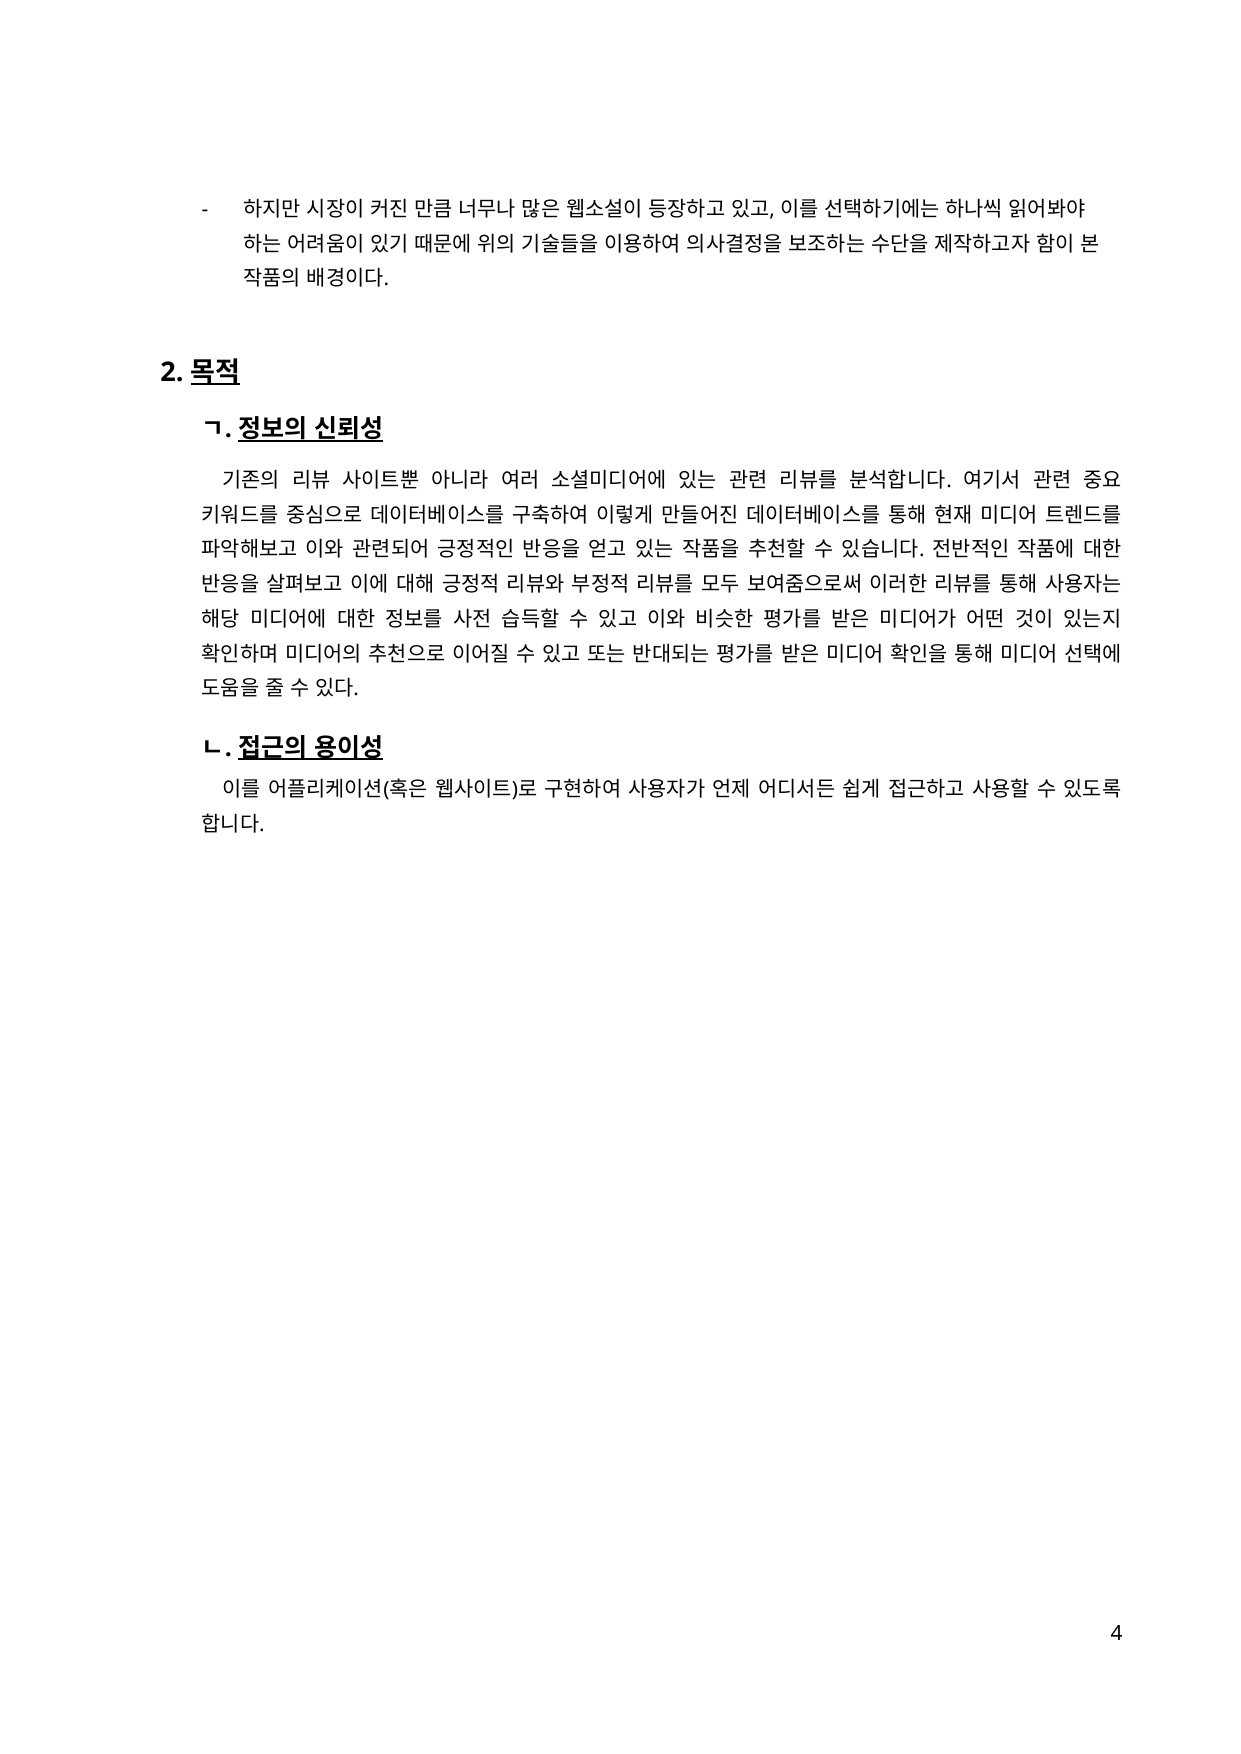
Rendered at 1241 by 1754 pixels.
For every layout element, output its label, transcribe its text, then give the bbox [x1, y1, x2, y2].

list 2. 목적 [118, 350, 1122, 389]
text 하지만 시장이 커진 만큼 너무나 많은 웹소설이 등장하고 있고, 이를 선택하기에는 하나씩 읽어봐야 하는 어려움이 있기 때문에 위의 기술들을 이용하여 의사결정을 보조하는 수단을 제작하고자 함이 본 작품의 배경이다. [201, 192, 1101, 292]
text 기존의 리뷰 사이트뿐 아니라 여러 소셜미디어에 있는 관련 리뷰를 분석합니다. 여기서 관련 중요 키워드를 중심으로 데이터베이스를 구축하여 이렇게 만들어진 데이터베이스를 통해 현재 미디어 트렌드를 파악해보고 이와 관련되어 긍정적인 반응을 얻고 있는 작품을 추천할 수 있습니다. 전반적인 작품에 대한 반응을 살펴보고 이에 대해 긍정적 리뷰와 부정적 리뷰를 모두 보여줌으로써 이러한 리뷰를 통해 사용자는 해당 미디어에 대한 정보를 사전 습득할 수 있고 이와 비슷한 평가를 받은 미디어가 어떤 것이 있는지 확인하며 미디어의 추천으로 이어질 수 있고 또는 반대되는 평가를 받은 미디어 확인을 통해 미디어 선택에 도움을 줄 수 있다. [201, 463, 1122, 702]
list ㄴ. 접근의 용이성 [118, 727, 1122, 763]
list 이를 어플리케이션(혹은 웹사이트)로 구현하여 사용자가 언제 어디서든 쉽게 접근하고 사용할 수 있도록 합니다. [201, 772, 1122, 838]
text ㄱ. 정보의 신뢰성 [118, 409, 1122, 445]
